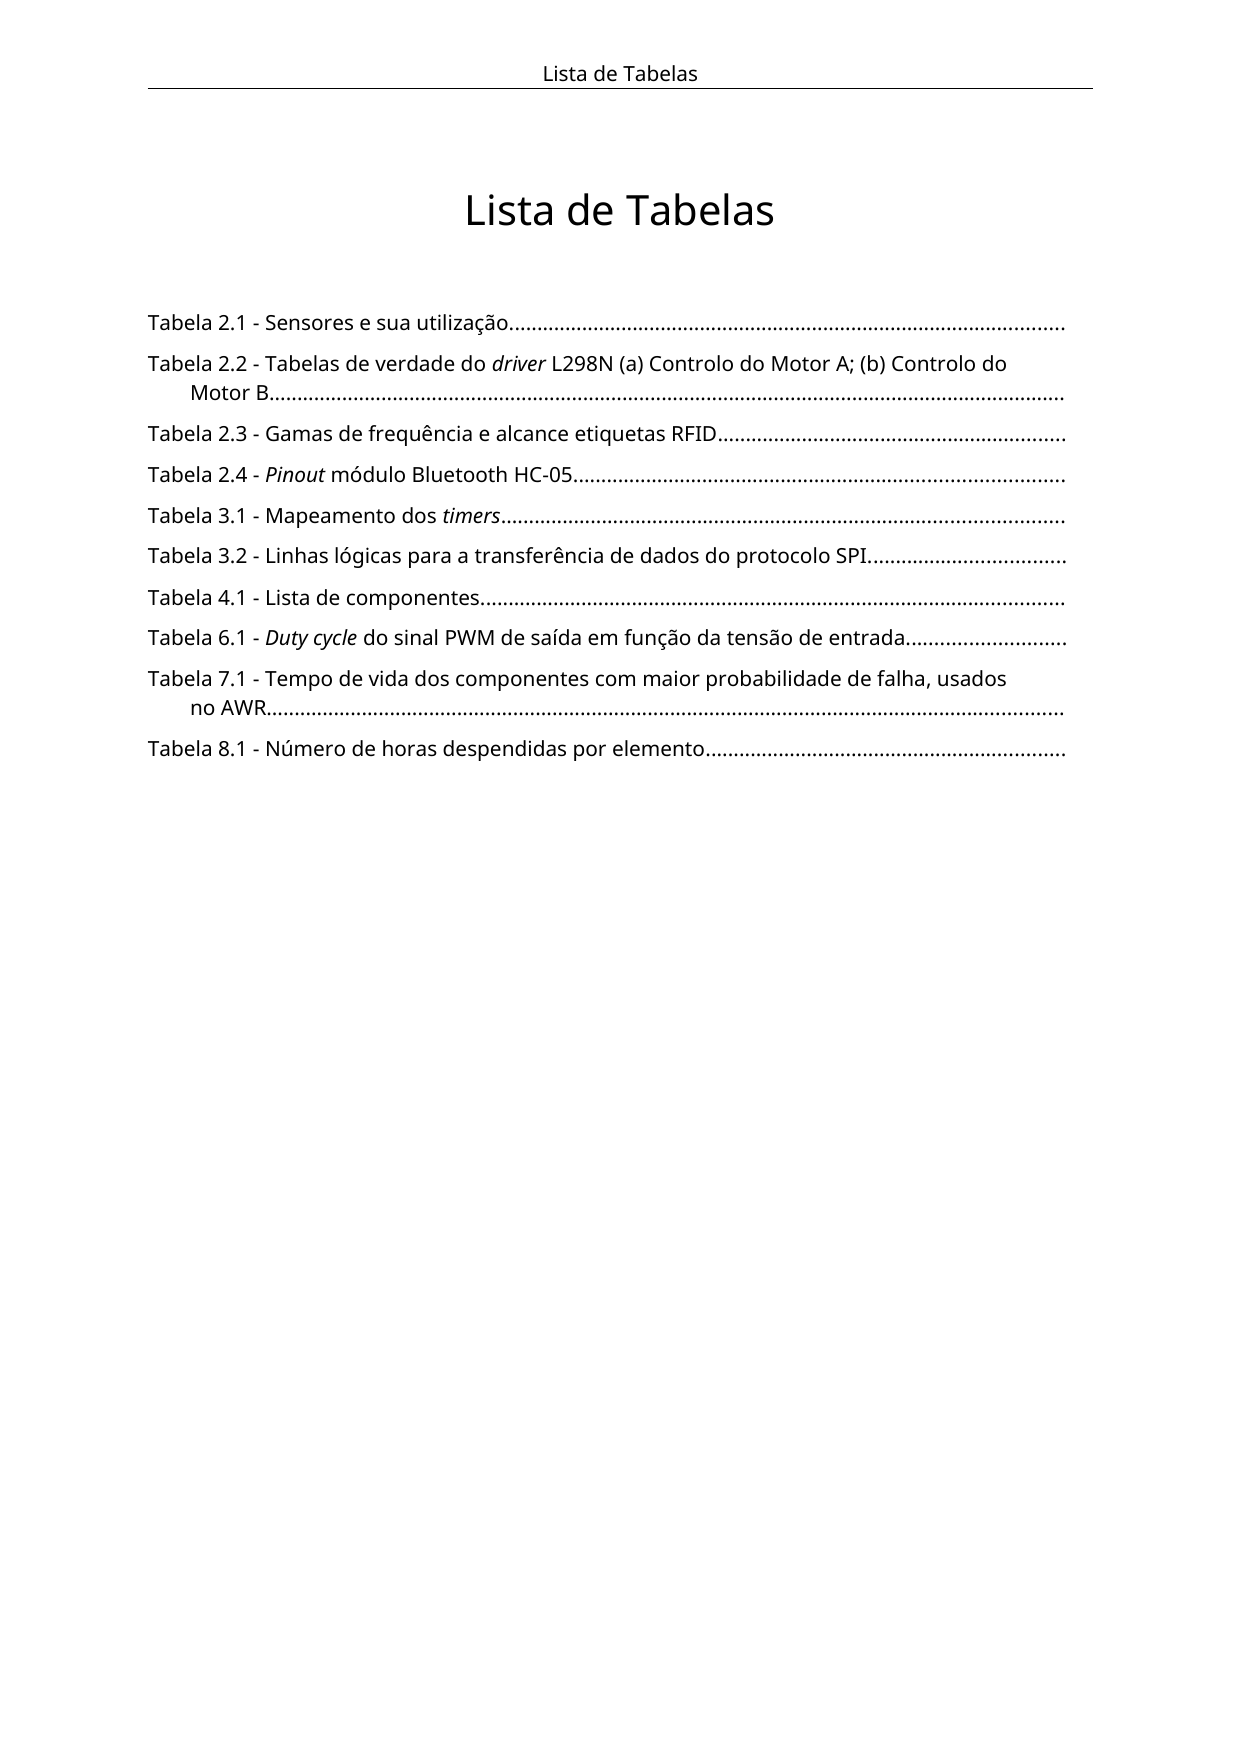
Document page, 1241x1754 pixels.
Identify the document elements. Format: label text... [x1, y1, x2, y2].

text Tabela 7.1 - Tempo de vida dos componentes com maior probabilidade de falha, usados no AWR. 60 [148, 664, 1033, 721]
text Tabela 4.1 - Lista de componentes. 47 [148, 583, 1033, 611]
text Tabela 3.2 - Linhas lógicas para a transferência de dados do protocolo SPI. 30 [148, 542, 1033, 570]
text Lista de Tabelas [148, 181, 1092, 238]
text Tabela 6.1 - Duty cycle do sinal PWM de saída em função da tensão de entrada. 57 [148, 623, 1033, 652]
text Tabela 2.2 - Tabelas de verdade do driver L298N (a) Controlo do Motor A; (b) Controlo do Motor B. 18 [148, 349, 1033, 406]
text Tabela 8.1 - Número de horas despendidas por elemento 66 [148, 734, 1033, 762]
text Tabela 2.4 - Pinout módulo Bluetooth HC-05 20 [148, 460, 1033, 488]
text Tabela 3.1 - Mapeamento dos timers. 29 [148, 501, 1033, 529]
text Tabela 2.3 - Gamas de frequência e alcance etiquetas RFID 19 [148, 419, 1033, 447]
text Tabela 2.1 - Sensores e sua utilização. 17 [148, 308, 1033, 337]
